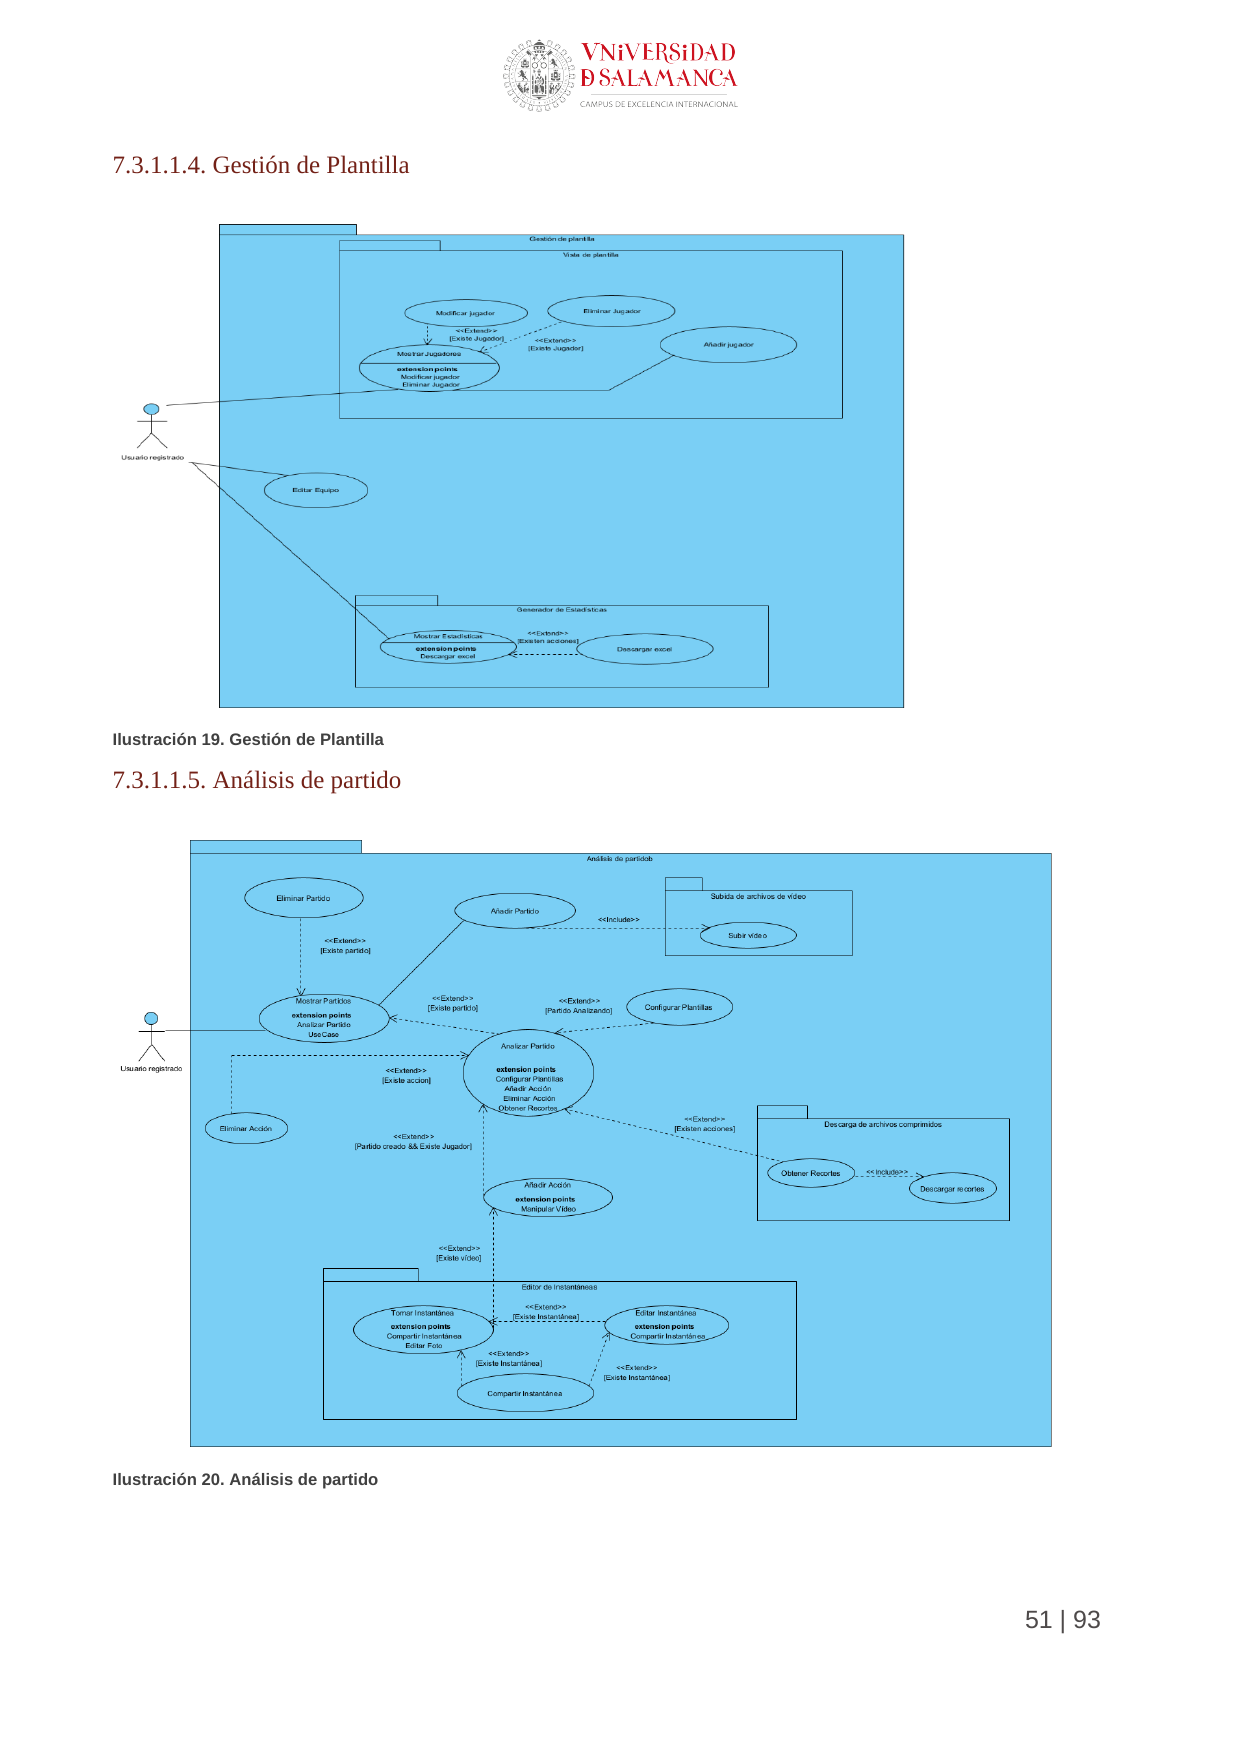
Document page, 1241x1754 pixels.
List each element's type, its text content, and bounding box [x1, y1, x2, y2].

picture [112, 840, 1054, 1450]
picture [499, 36, 742, 116]
subtitle 7.3.1.1.5. Análisis de partido [112, 766, 1128, 794]
picture [112, 224, 948, 710]
subtitle 7.3.1.1.4. Gestión de Plantilla [112, 150, 1128, 179]
